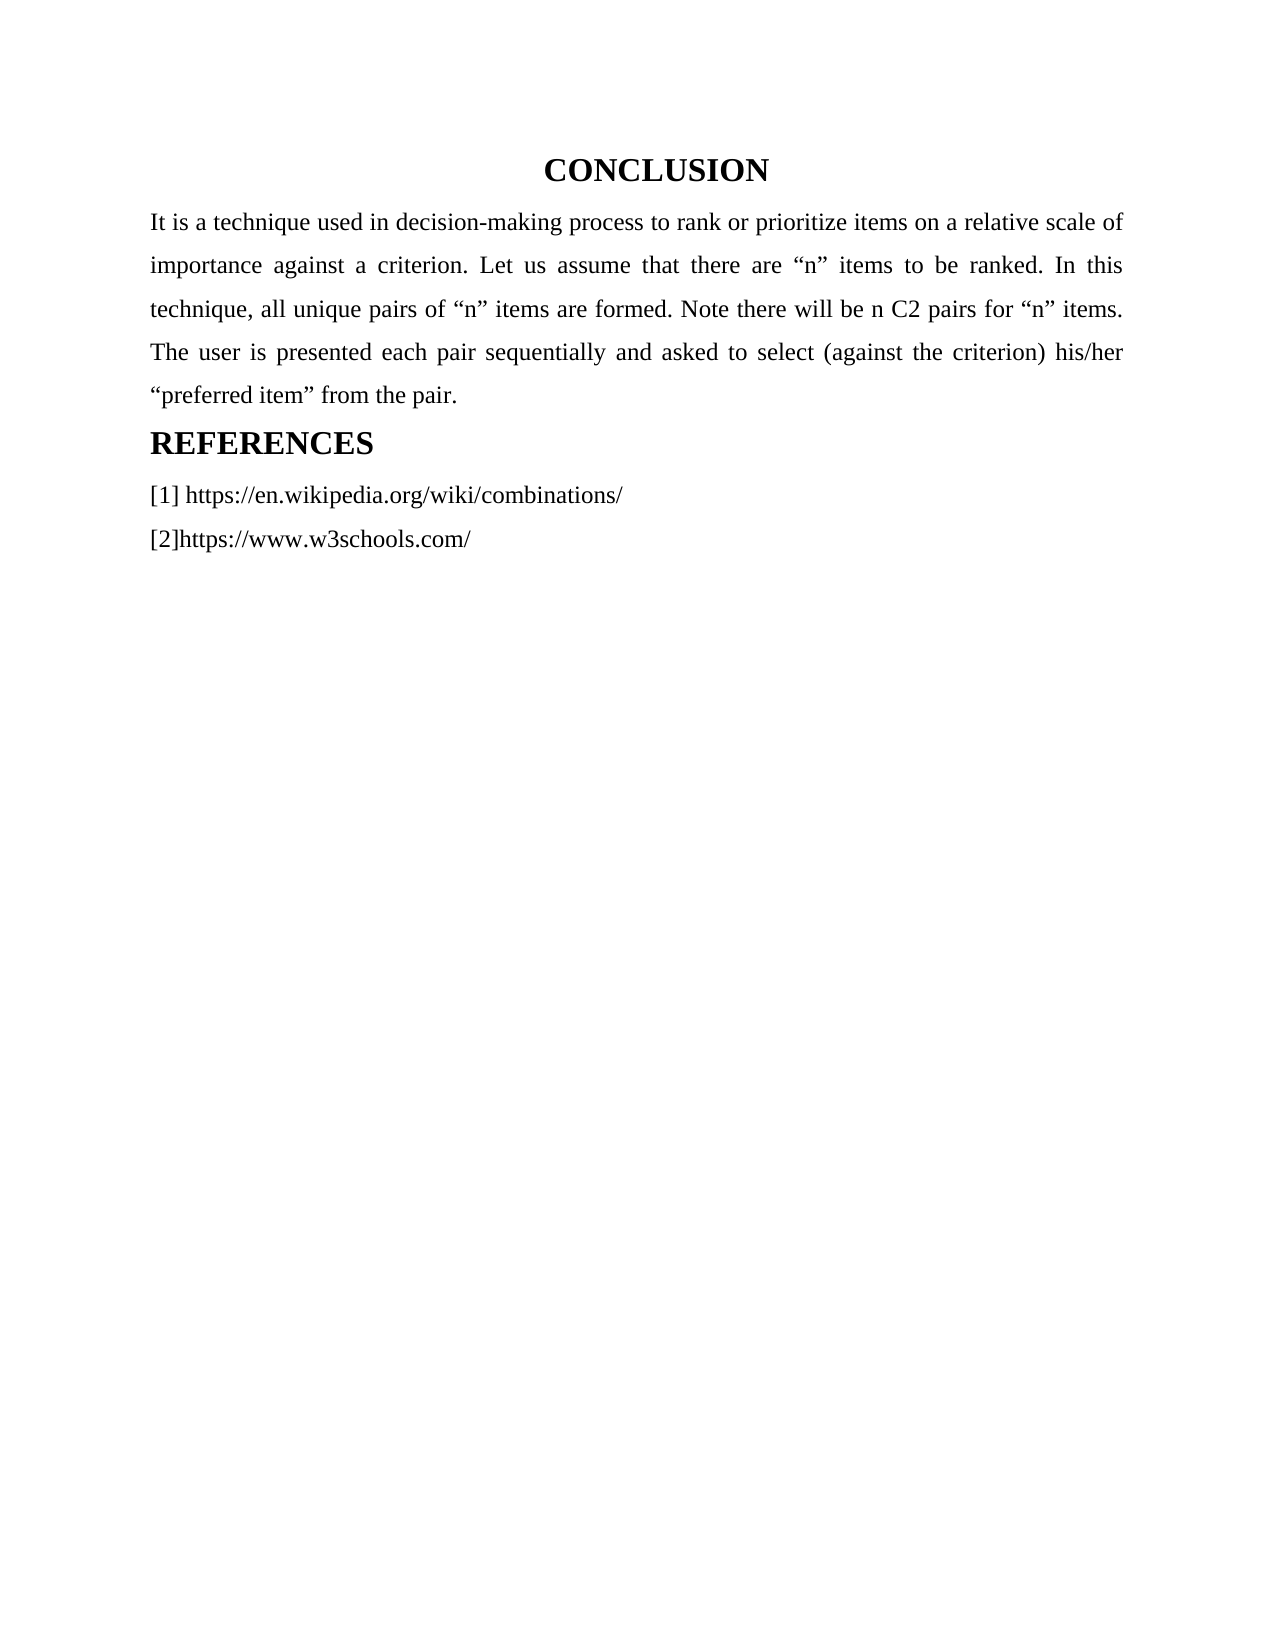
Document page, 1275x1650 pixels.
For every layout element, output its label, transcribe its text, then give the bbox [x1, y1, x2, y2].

text CONCLUSION [187, 150, 1125, 188]
text It is a technique used in decision-making process to rank or prioritize items on a relative scale of importance against a criterion. Let us assume that there are “n” items to be ranked. In this technique, all unique pairs of “n” items are formed. Note there will be n C2 pairs for “n” items. The user is presented each pair sequentially and asked to select (against the criterion) his/her “preferred item” from the pair. [150, 207, 1125, 409]
text [2]https://www.w3schools.com/ [150, 524, 1125, 552]
text REFERENCES [150, 423, 1125, 461]
text [1] https://en.wikipedia.org/wiki/combinations/ [150, 481, 1125, 509]
